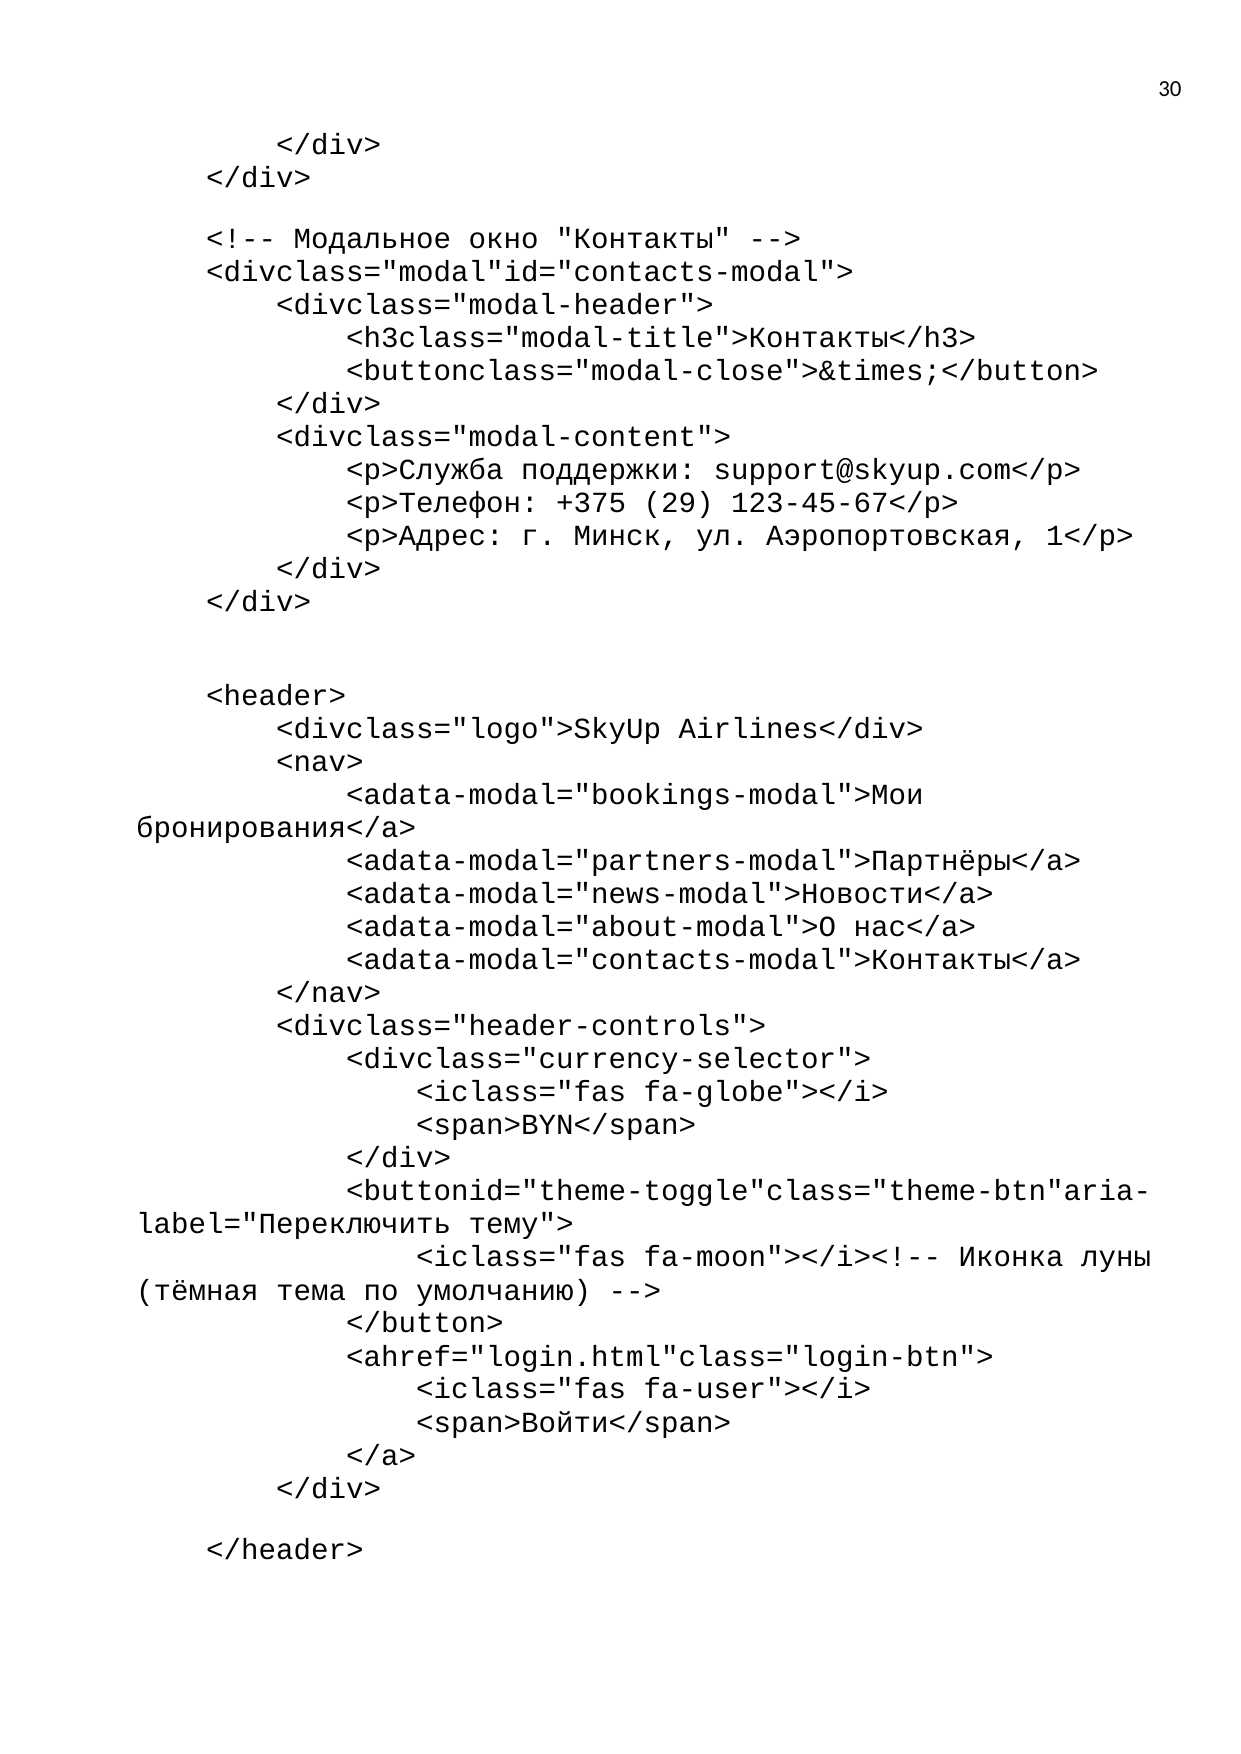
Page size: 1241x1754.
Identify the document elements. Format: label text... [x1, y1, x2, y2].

text </div> [136, 587, 1181, 620]
text <buttonid="theme-toggle"class="theme-btn"aria-label="Переключить тему"> [136, 1177, 1181, 1243]
text <divclass="currency-selector"> [136, 1044, 1181, 1077]
text <divclass="header-controls"> [136, 1011, 1181, 1044]
text <iclass="fas fa-user"></i> [136, 1375, 1181, 1408]
text <divclass="modal-content"> [136, 422, 1181, 455]
text <divclass="modal"id="contacts-modal"> [136, 257, 1181, 290]
text <adata-modal="partners-modal">Партнёры</a> [136, 846, 1181, 879]
text </nav> [136, 978, 1181, 1011]
text </header> [136, 1535, 1181, 1568]
text <p>Телефон: +375 (29) 123-45-67</p> [136, 488, 1181, 521]
text <p>Адрес: г. Минск, ул. Аэропортовская, 1</p> [136, 521, 1181, 554]
text <ahref="login.html"class="login-btn"> [136, 1342, 1181, 1375]
text <adata-modal="about-modal">О нас</a> [136, 912, 1181, 945]
text <adata-modal="news-modal">Новости</a> [136, 879, 1181, 912]
text <span>BYN</span> [136, 1111, 1181, 1143]
text </a> [136, 1441, 1181, 1474]
text </div> [136, 130, 1181, 163]
text </div> [136, 389, 1181, 422]
text <iclass="fas fa-moon"></i><!-- Иконка луны (тёмная тема по умолчанию) --> [136, 1243, 1181, 1309]
text <adata-modal="bookings-modal">Мои бронирования</a> [136, 780, 1181, 846]
text </div> [136, 1474, 1181, 1507]
text <iclass="fas fa-globe"></i> [136, 1077, 1181, 1111]
text <adata-modal="contacts-modal">Контакты</a> [136, 945, 1181, 978]
text <nav> [136, 747, 1181, 780]
text </div> [136, 163, 1181, 196]
text <!-- Модальное окно "Контакты" --> [136, 224, 1181, 257]
text <divclass="logo">SkyUp Airlines</div> [136, 714, 1181, 747]
text <divclass="modal-header"> [136, 290, 1181, 323]
text </div> [136, 1143, 1181, 1177]
text <buttonclass="modal-close">&times;</button> [136, 356, 1181, 389]
text <span>Войти</span> [136, 1408, 1181, 1441]
text </button> [136, 1309, 1181, 1342]
text <h3class="modal-title">Контакты</h3> [136, 323, 1181, 356]
text <header> [136, 681, 1181, 714]
text <p>Служба поддержки: support@skyup.com</p> [136, 455, 1181, 488]
text </div> [136, 554, 1181, 587]
